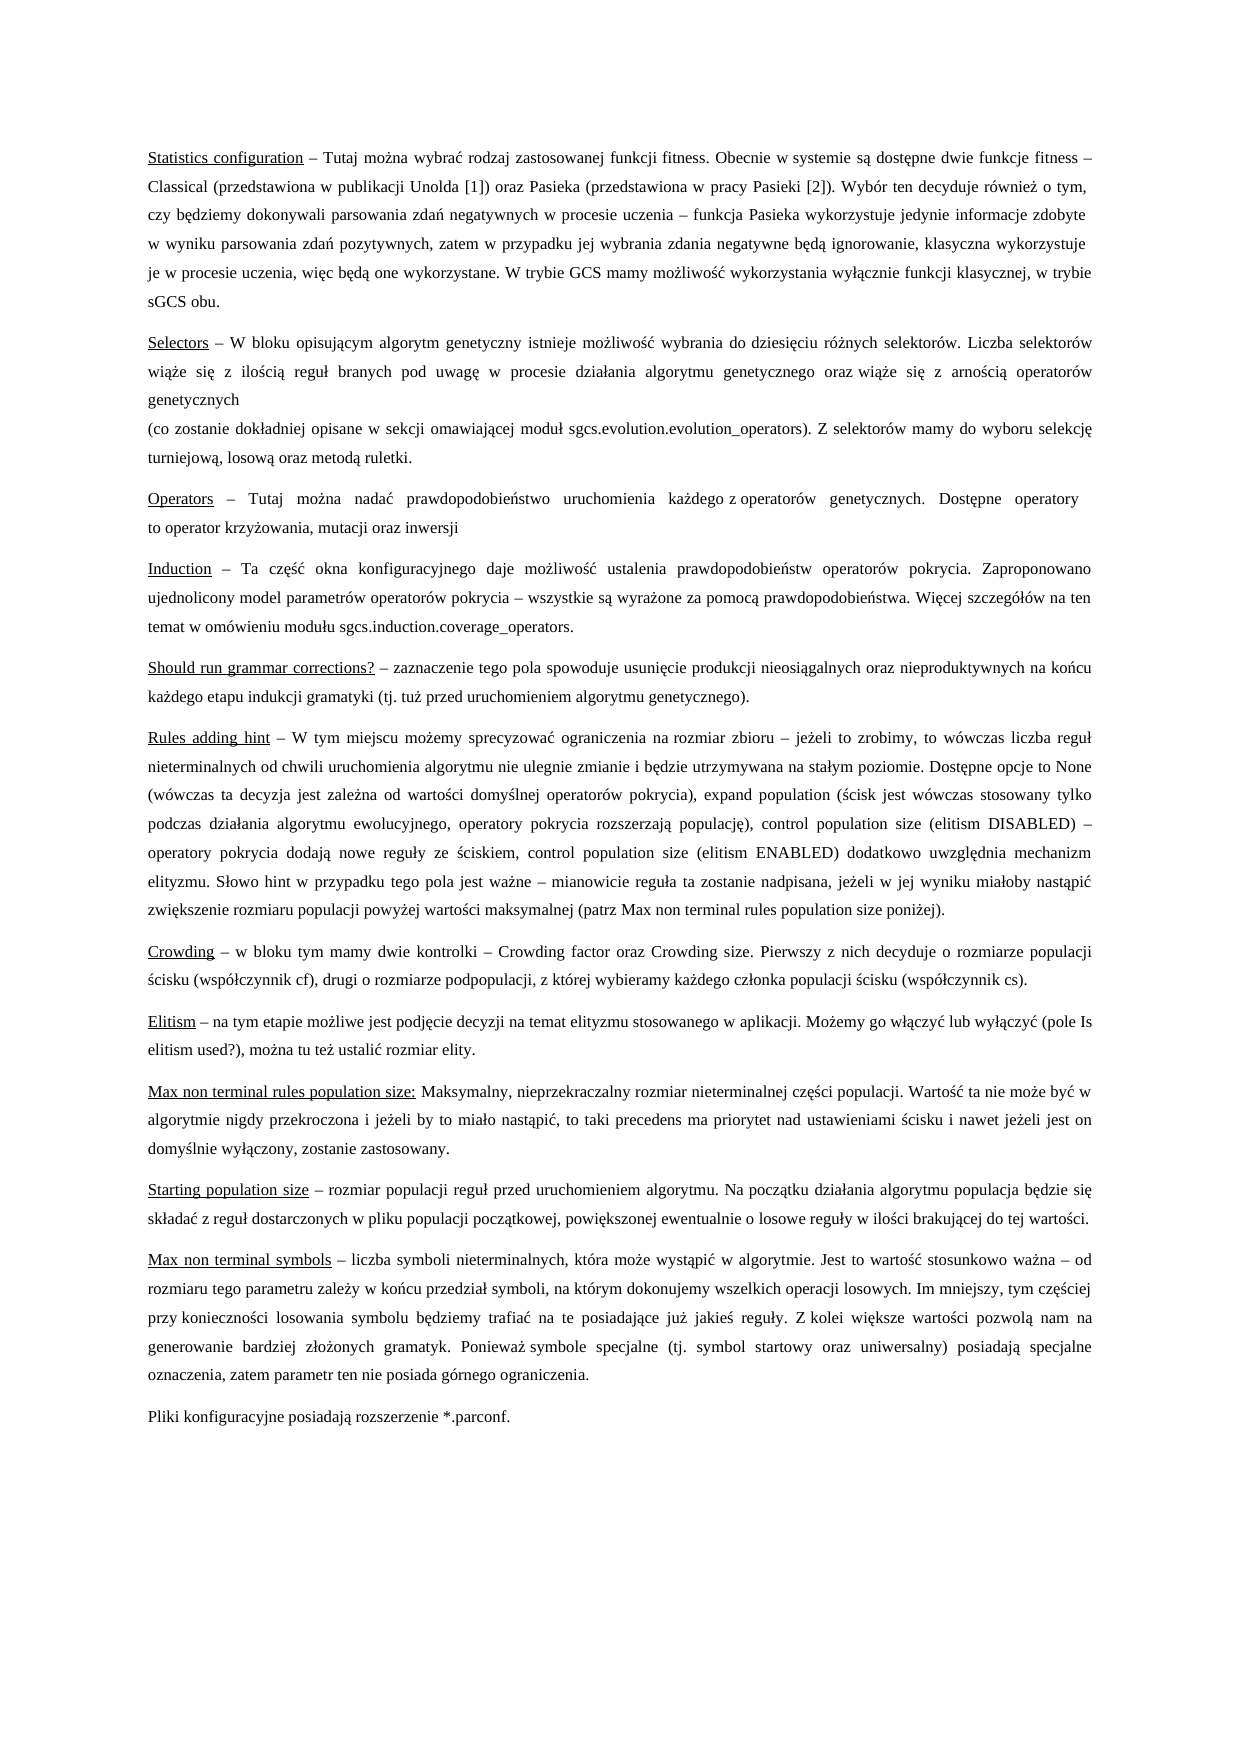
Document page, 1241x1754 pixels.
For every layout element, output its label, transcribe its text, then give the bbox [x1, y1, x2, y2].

text Operators – Tutaj można nadać prawdopodobieństwo uruchomienia każdego z operatorów genetycznych. Dostępne operatory to operator krzyżowania, mutacji oraz inwersji [148, 489, 1093, 537]
text Should run grammar corrections? – zaznaczenie tego pola spowoduje usunięcie produkcji nieosiągalnych oraz nieproduktywnych na końcu każdego etapu indukcji gramatyki (tj. tuż przed uruchomieniem algorytmu genetycznego). [148, 658, 1093, 706]
text Pliki konfiguracyjne posiadają rozszerzenie *.parconf. [148, 1406, 1093, 1426]
text Crowding – w bloku tym mamy dwie kontrolki – Crowding factor oraz Crowding size. Pierwszy z nich decyduje o rozmiarze populacji ścisku (współczynnik cf), drugi o rozmiarze podpopulacji, z której wybieramy każdego członka populacji ścisku (współczynnik cs). [148, 941, 1093, 989]
text Statistics configuration – Tutaj można wybrać rodzaj zastosowanej funkcji fitness. Obecnie w systemie są dostępne dwie funkcje fitness – Classical (przedstawiona w publikacji Unolda ) oraz Pasieka (przedstawiona w pracy Pasieki ). Wybór ten decyduje również o tym, czy będziemy dokonywali parsowania zdań negatywnych w procesie uczenia – funkcja Pasieka wykorzystuje jedynie informacje zdobyte w wyniku parsowania zdań pozytywnych, zatem w przypadku jej wybrania zdania negatywne będą ignorowanie, klasyczna wykorzystuje je w procesie uczenia, więc będą one wykorzystane. W trybie GCS mamy możliwość wykorzystania wyłącznie funkcji klasycznej, w trybie sGCS obu. [148, 148, 1093, 311]
text Elitism – na tym etapie możliwe jest podjęcie decyzji na temat elityzmu stosowanego w aplikacji. Możemy go włączyć lub wyłączyć (pole Is elitism used?), można tu też ustalić rozmiar elity. [148, 1011, 1093, 1059]
text Selectors – W bloku opisującym algorytm genetyczny istnieje możliwość wybrania do dziesięciu różnych selektorów. Liczba selektorów wiąże się z ilością reguł branych pod uwagę w procesie działania algorytmu genetycznego oraz wiąże się z arnością operatorów genetycznych (co zostanie dokładniej opisane w sekcji omawiającej moduł sgcs.evolution.evolution_operators). Z selektorów mamy do wyboru selekcję turniejową, losową oraz metodą ruletki. [148, 333, 1093, 467]
text Rules adding hint – W tym miejscu możemy sprecyzować ograniczenia na rozmiar zbioru – jeżeli to zrobimy, to wówczas liczba reguł nieterminalnych od chwili uruchomienia algorytmu nie ulegnie zmianie i będzie utrzymywana na stałym poziomie. Dostępne opcje to None (wówczas ta decyzja jest zależna od wartości domyślnej operatorów pokrycia), expand population (ścisk jest wówczas stosowany tylko podczas działania algorytmu ewolucyjnego, operatory pokrycia rozszerzają populację), control population size (elitism DISABLED) – operatory pokrycia dodają nowe reguły ze ściskiem, control population size (elitism ENABLED) dodatkowo uwzględnia mechanizm elityzmu. Słowo hint w przypadku tego pola jest ważne – mianowicie reguła ta zostanie nadpisana, jeżeli w jej wyniku miałoby nastąpić zwiększenie rozmiaru populacji powyżej wartości maksymalnej (patrz Max non terminal rules population size poniżej). [148, 728, 1093, 919]
text Starting population size – rozmiar populacji reguł przed uruchomieniem algorytmu. Na początku działania algorytmu populacja będzie się składać z reguł dostarczonych w pliku populacji początkowej, powiększonej ewentualnie o losowe reguły w ilości brakującej do tej wartości. [148, 1180, 1093, 1228]
text Max non terminal symbols – liczba symboli nieterminalnych, która może wystąpić w algorytmie. Jest to wartość stosunkowo ważna – od rozmiaru tego parametru zależy w końcu przedział symboli, na którym dokonujemy wszelkich operacji losowych. Im mniejszy, tym częściej przy konieczności losowania symbolu będziemy trafiać na te posiadające już jakieś reguły. Z kolei większe wartości pozwolą nam na generowanie bardziej złożonych gramatyk. Ponieważ symbole specjalne (tj. symbol startowy oraz uniwersalny) posiadają specjalne oznaczenia, zatem parametr ten nie posiada górnego ograniczenia. [148, 1250, 1093, 1384]
text Max non terminal rules population size: Maksymalny, nieprzekraczalny rozmiar nieterminalnej części populacji. Wartość ta nie może być w algorytmie nigdy przekroczona i jeżeli by to miało nastąpić, to taki precedens ma priorytet nad ustawieniami ścisku i nawet jeżeli jest on domyślnie wyłączony, zostanie zastosowany. [148, 1081, 1093, 1158]
text Induction – Ta część okna konfiguracyjnego daje możliwość ustalenia prawdopodobieństw operatorów pokrycia. Zaproponowano ujednolicony model parametrów operatorów pokrycia – wszystkie są wyrażone za pomocą prawdopodobieństwa. Więcej szczegółów na ten temat w omówieniu modułu sgcs.induction.coverage_operators. [148, 559, 1093, 636]
